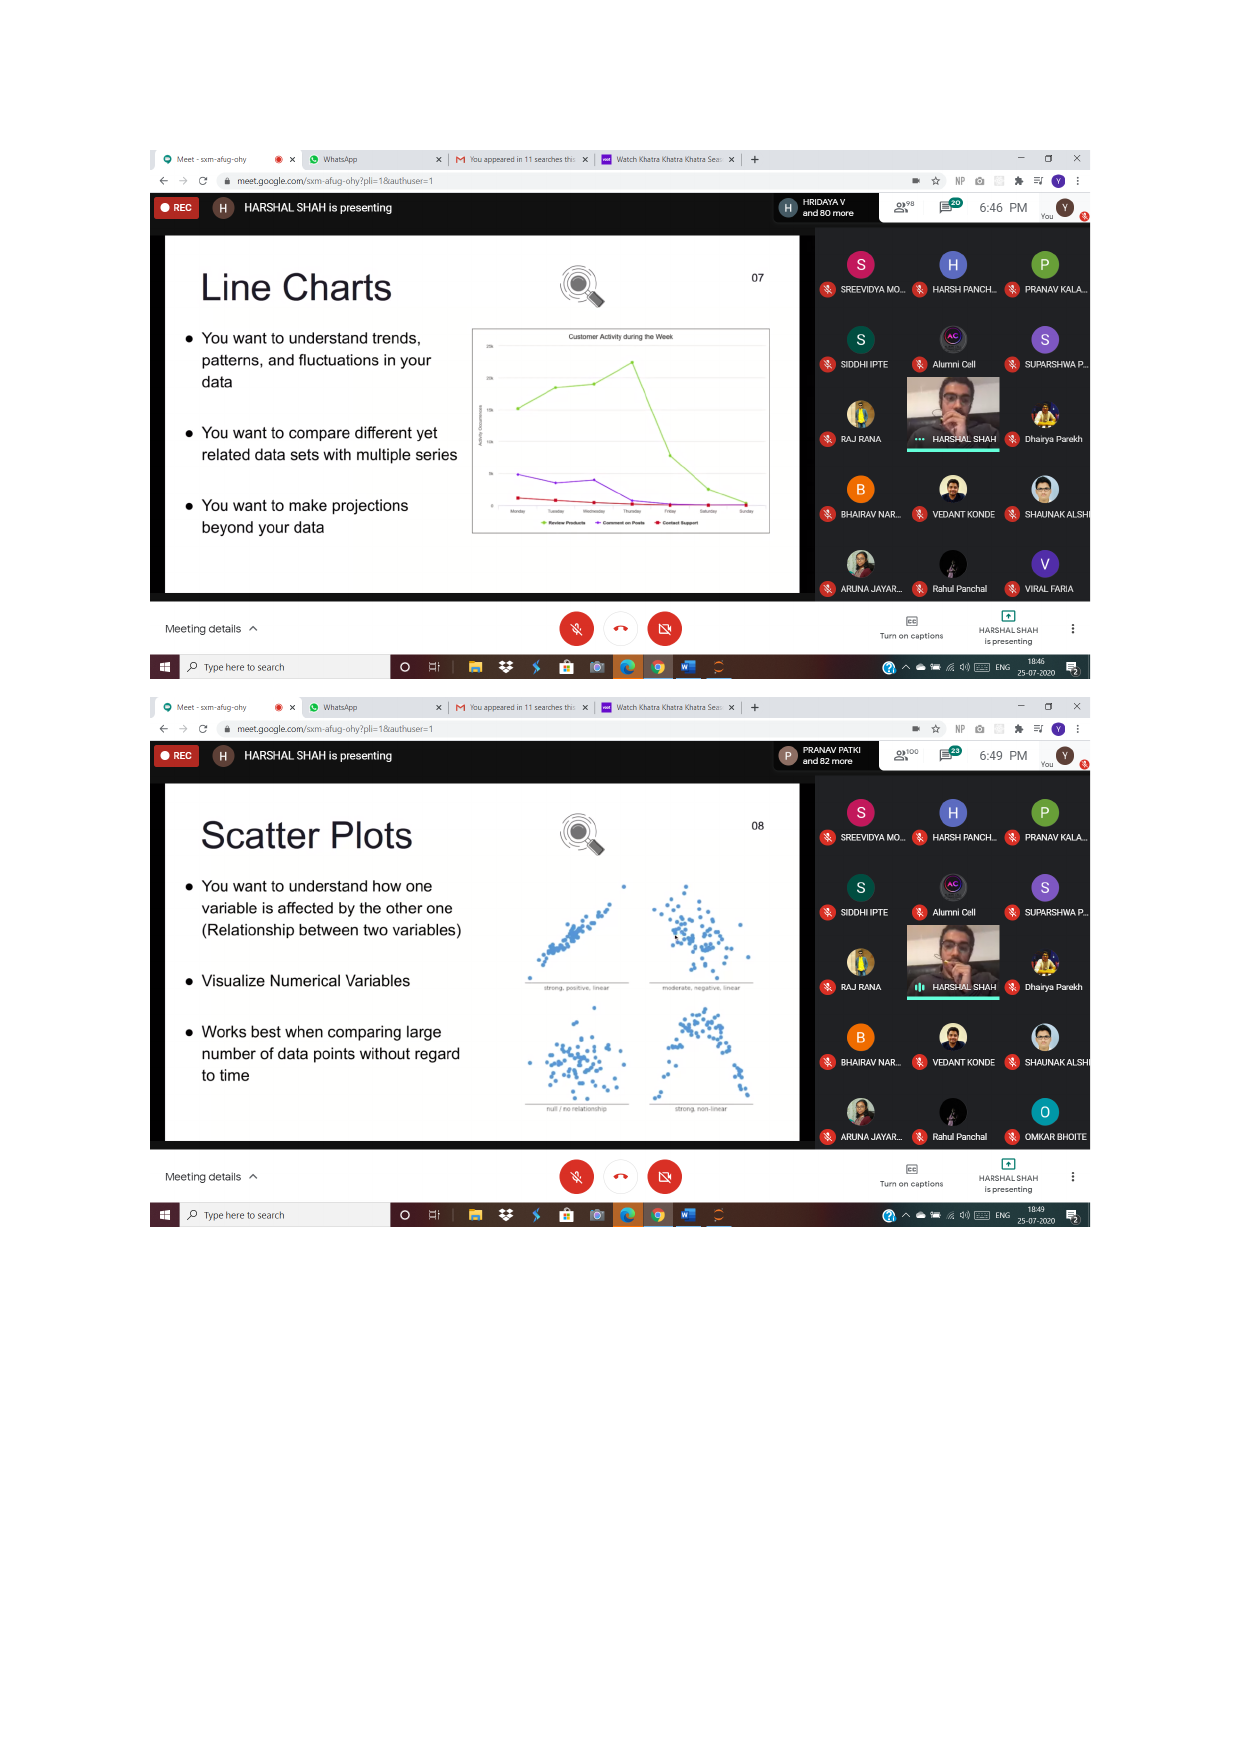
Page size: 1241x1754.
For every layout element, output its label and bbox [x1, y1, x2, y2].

picture [150, 697, 1091, 1227]
picture [150, 150, 1091, 679]
